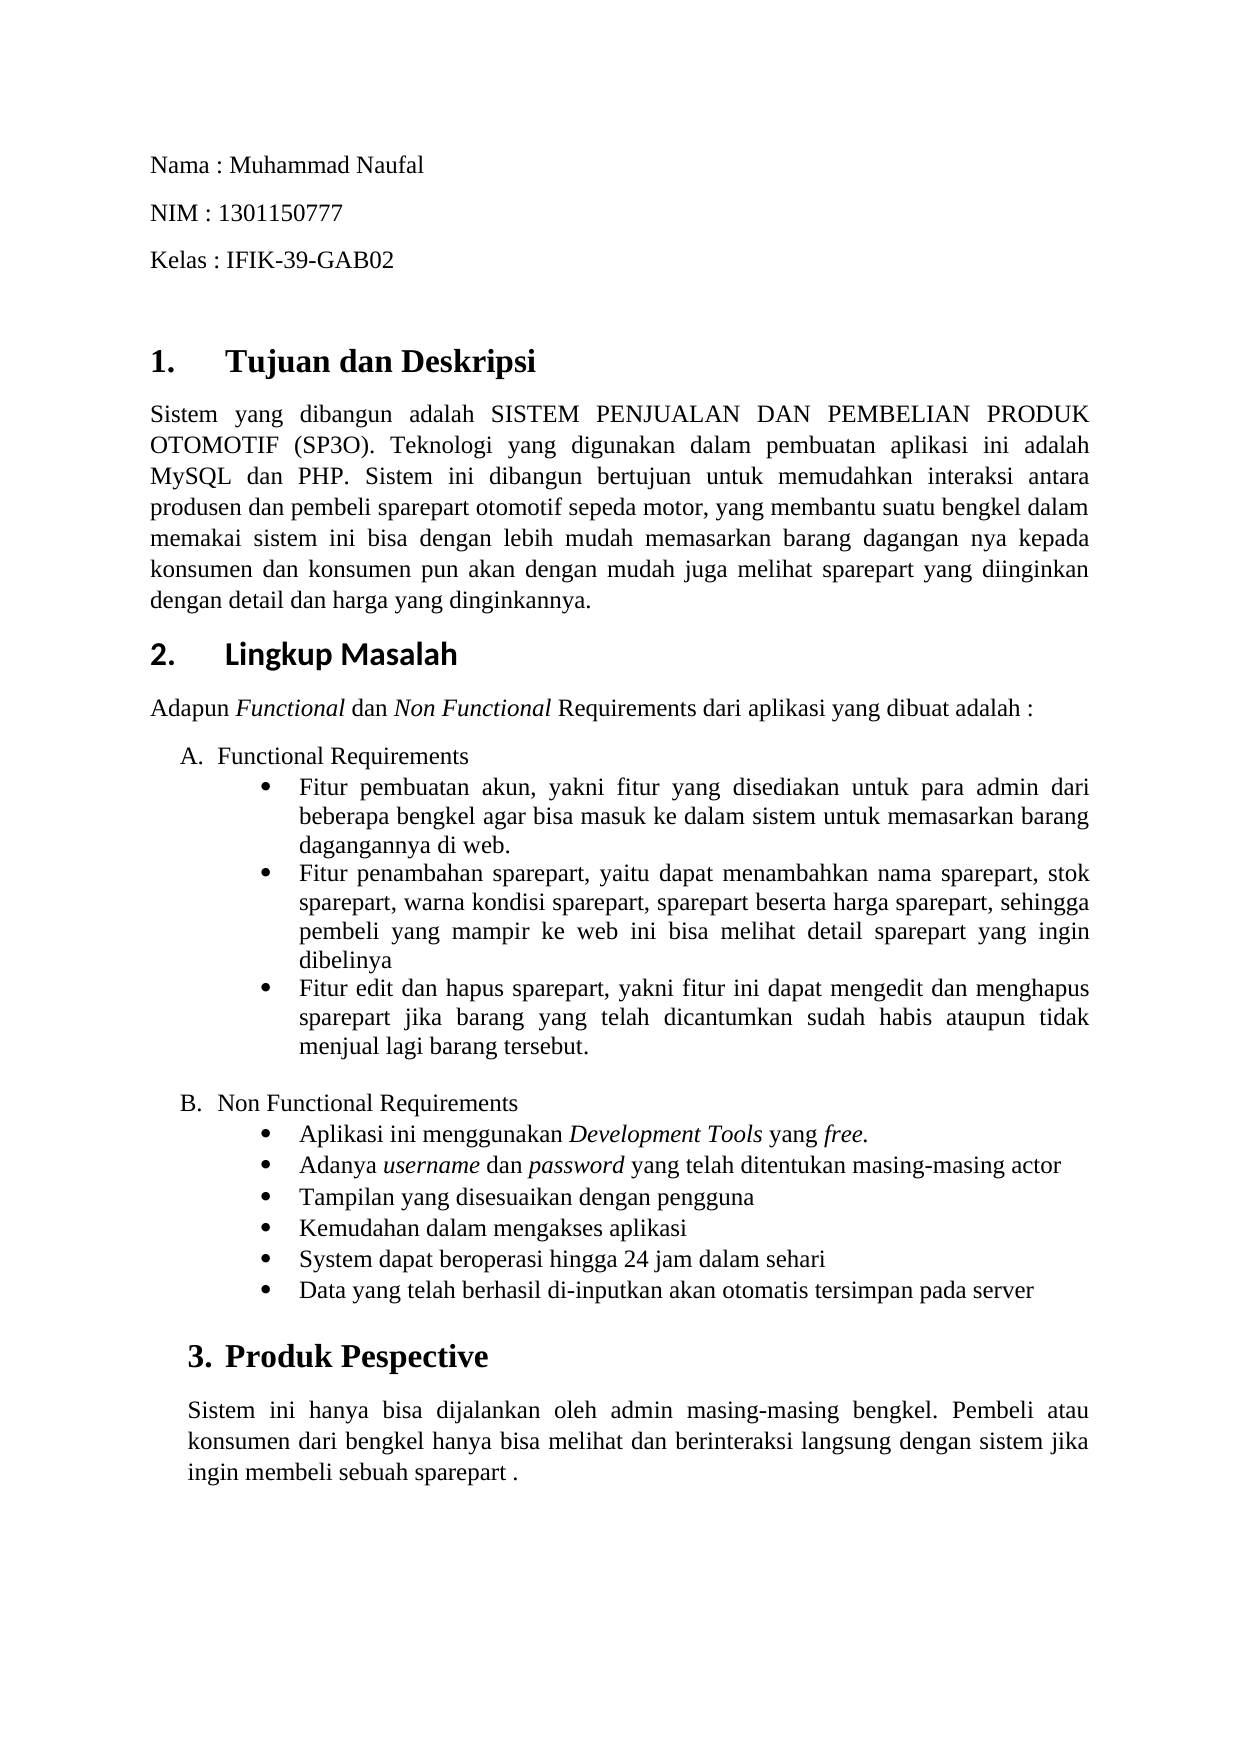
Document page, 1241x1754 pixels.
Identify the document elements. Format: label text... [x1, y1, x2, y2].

list Produk Pespective [187, 1337, 1090, 1375]
list Tujuan dan Deskripsi [150, 341, 1090, 379]
text Sistem ini hanya bisa dijalankan oleh admin masing-masing bengkel. Pembeli atau konsumen dari bengkel hanya bisa melihat dan berinteraksi langsung dengan sistem jika ingin membeli sebuah sparepart . [187, 1395, 1090, 1486]
text Adapun Functional dan Non Functional Requirements dari aplikasi yang dibuat adalah : [150, 693, 1090, 722]
list Non Functional Requirements [179, 1088, 1090, 1117]
text Nama : Muhammad Naufal [150, 150, 1090, 179]
list Lingkup Masalah [150, 633, 1090, 673]
list Kemudahan dalam mengakses aplikasi [261, 1213, 1090, 1241]
list Fitur pembuatan akun, yakni fitur yang disediakan untuk para admin dari beberapa bengkel agar bisa masuk ke dalam sistem untuk memasarkan barang dagangannya di web. [261, 772, 1090, 858]
list Data yang telah berhasil di-inputkan akan otomatis tersimpan pada server [261, 1275, 1090, 1303]
list System dapat beroperasi hingga 24 jam dalam sehari [261, 1244, 1090, 1272]
list Tampilan yang disesuaikan dengan pengguna [261, 1182, 1090, 1210]
list Functional Requirements [179, 741, 1090, 770]
text NIM : 1301150777 [150, 198, 1090, 226]
list Adanya username dan password yang telah ditentukan masing-masing actor [261, 1151, 1090, 1179]
list Fitur penambahan sparepart, yaitu dapat menambahkan nama sparepart, stok sparepart, warna kondisi sparepart, sparepart beserta harga sparepart, sehingga pembeli yang mampir ke web ini bisa melihat detail sparepart yang ingin dibelinya [261, 858, 1090, 973]
list Fitur edit dan hapus sparepart, yakni fitur ini dapat mengedit dan menghapus sparepart jika barang yang telah dicantumkan sudah habis ataupun tidak menjual lagi barang tersebut. [261, 973, 1090, 1060]
text Sistem yang dibangun adalah SISTEM PENJUALAN DAN PEMBELIAN PRODUK OTOMOTIF (SP3O). Teknologi yang digunakan dalam pembuatan aplikasi ini adalah MySQL dan PHP. Sistem ini dibangun bertujuan untuk memudahkan interaksi antara produsen dan pembeli sparepart otomotif sepeda motor, yang membantu suatu bengkel dalam memakai sistem ini bisa dengan lebih mudah memasarkan barang dagangan nya kepada konsumen dan konsumen pun akan dengan mudah juga melihat sparepart yang diinginkan dengan detail dan harga yang dinginkannya. [150, 399, 1090, 614]
text Kelas : IFIK-39-GAB02 [150, 245, 1090, 274]
list Aplikasi ini menggunakan Development Tools yang free. [261, 1119, 1090, 1148]
